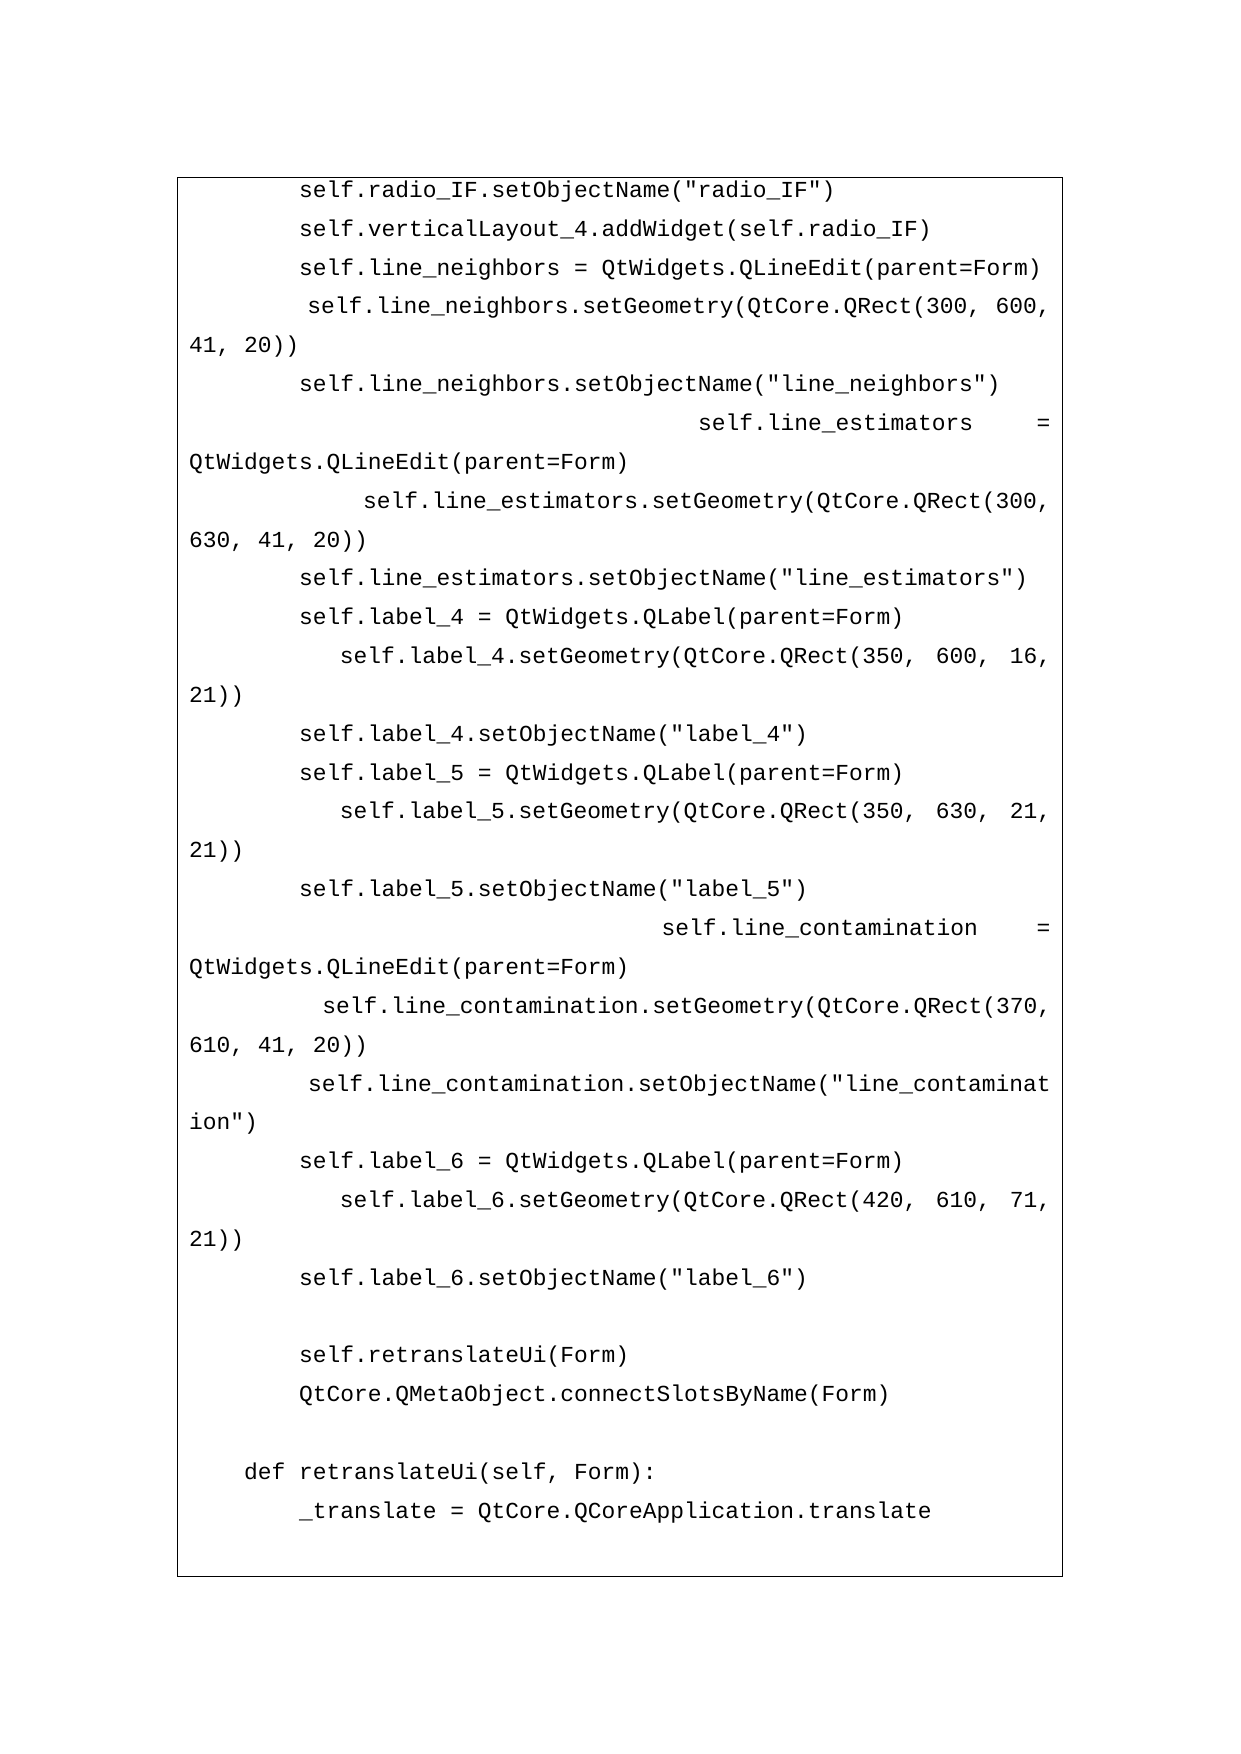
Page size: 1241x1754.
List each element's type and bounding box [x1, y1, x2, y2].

table_header [178, 178, 1062, 1576]
